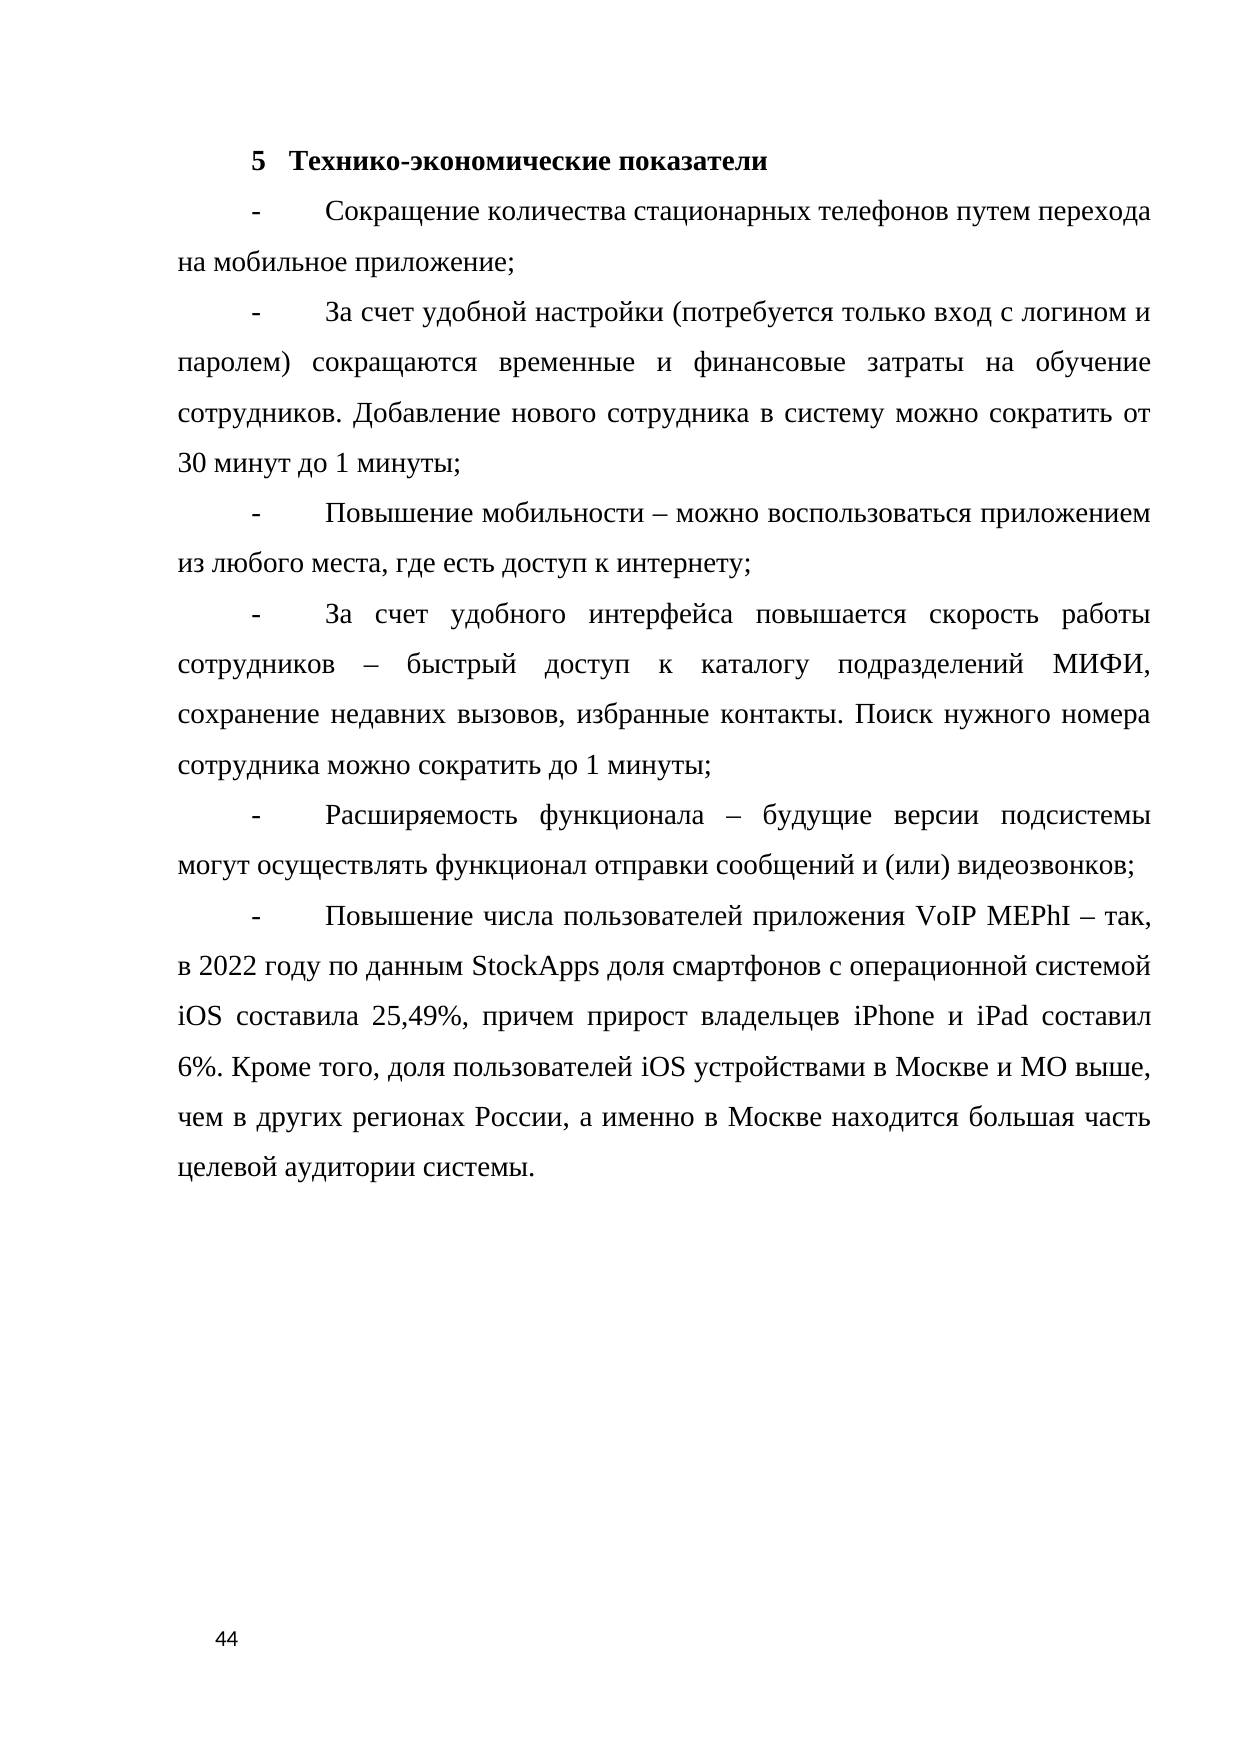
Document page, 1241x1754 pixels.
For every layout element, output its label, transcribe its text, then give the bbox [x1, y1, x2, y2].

subtitle Технико-экономические показатели [251, 143, 1152, 177]
list За счет удобной настройки (потребуется только вход с логином и паролем) сокращаются временные и финансовые затраты на обучение сотрудников. Добавление нового сотрудника в систему можно сократить от 30 минут до 1 минуты; [177, 294, 1152, 478]
list Сокращение количества стационарных телефонов путем перехода на мобильное приложение; [177, 193, 1152, 277]
list Расширяемость функционала – будущие версии подсистемы могут осуществлять функционал отправки сообщений и (или) видеозвонков; [177, 797, 1152, 881]
list Повышение числа пользователей приложения VoIP MEPhI – так, в 2022 году по данным StockApps доля смартфонов с операционной системой iOS составила 25,49%, причем прирост владельцев iPhone и iPad составил 6%. Кроме того, доля пользователей iOS устройствами в Москве и МО выше, чем в других регионах России, а именно в Москве находится большая часть целевой аудитории системы. [177, 898, 1152, 1183]
list За счет удобного интерфейса повышается скорость работы сотрудников – быстрый доступ к каталогу подразделений МИФИ, сохранение недавних вызовов, избранные контакты. Поиск нужного номера сотрудника можно сократить до 1 минуты; [177, 596, 1152, 780]
list Повышение мобильности – можно воспользоваться приложением из любого места, где есть доступ к интернету; [177, 495, 1152, 579]
